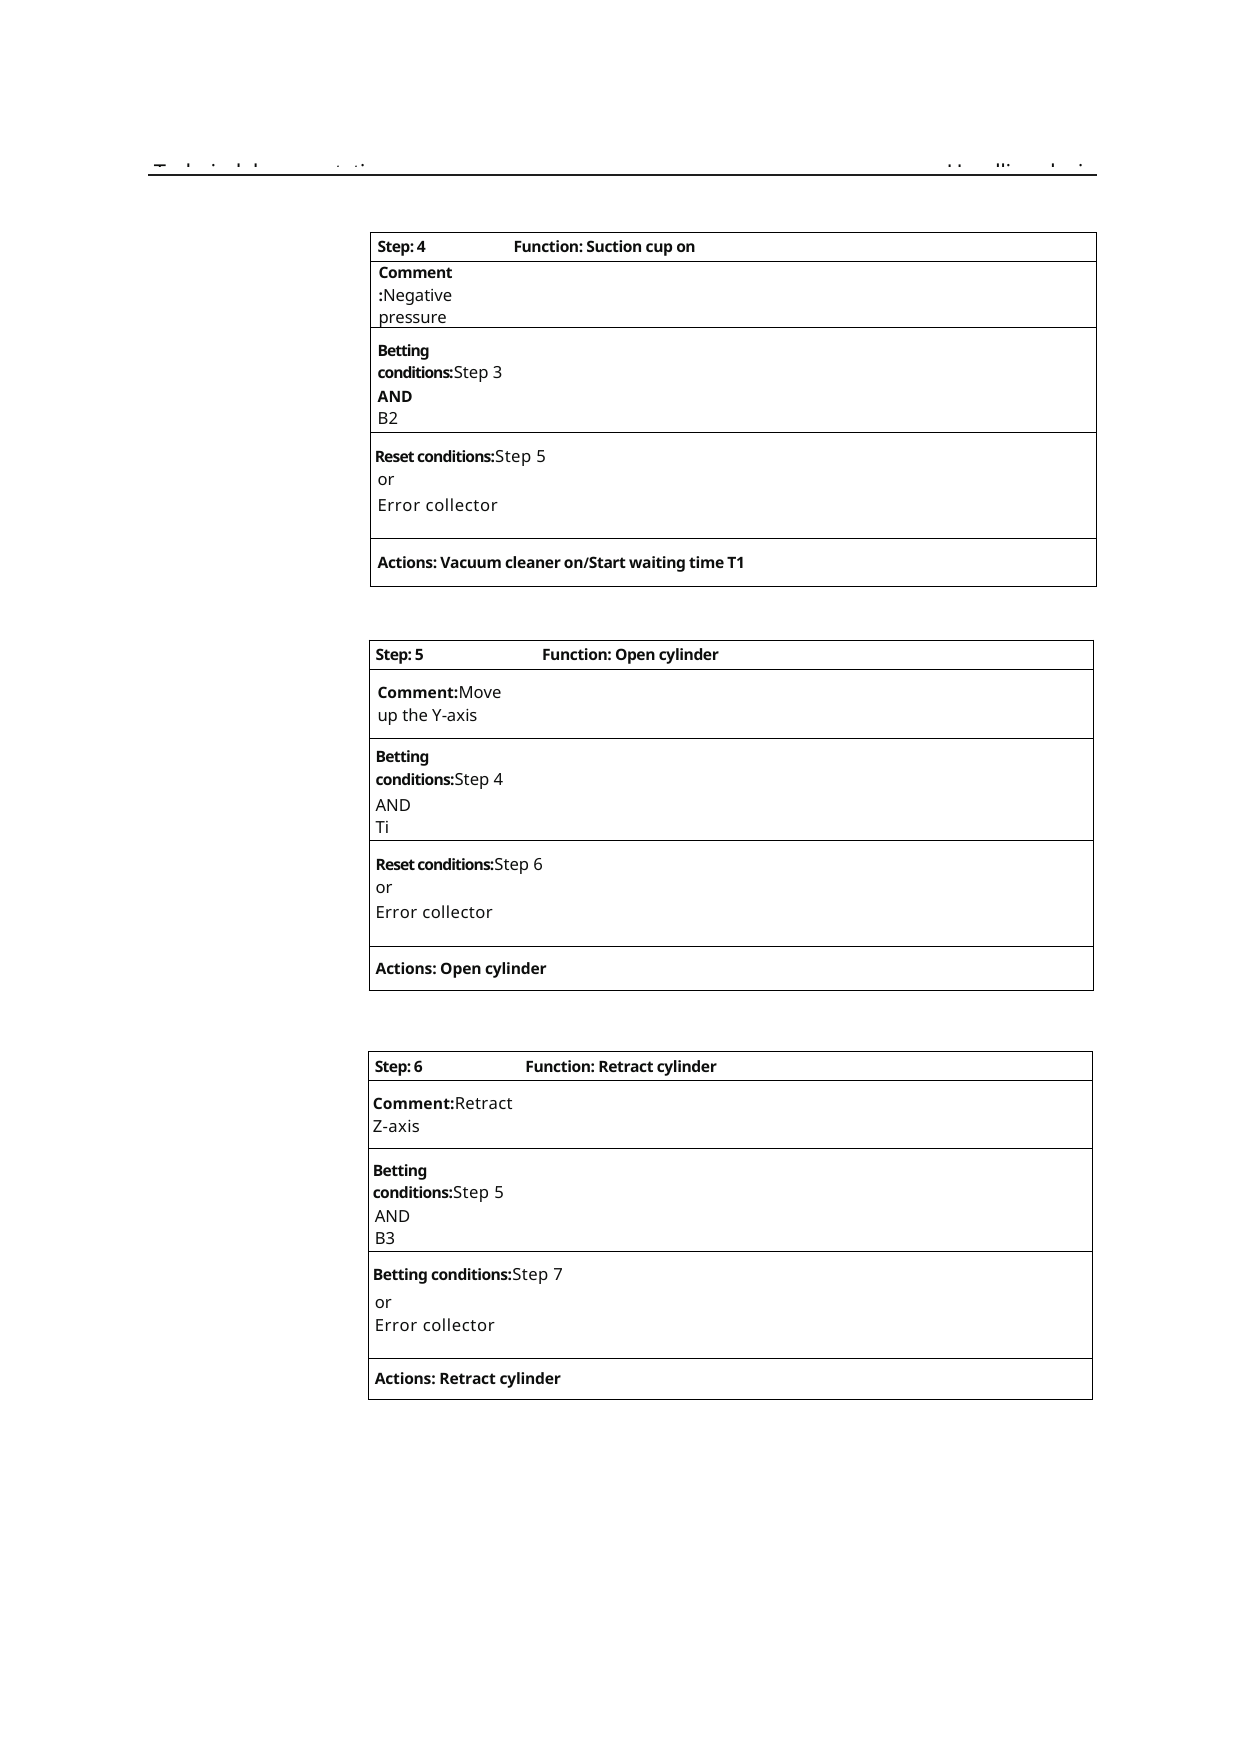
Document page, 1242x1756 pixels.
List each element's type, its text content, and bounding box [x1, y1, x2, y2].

table_header Step: 4 Function: Suction cup on [371, 233, 1096, 261]
table_header Step: 5 Function: Open cylinder [370, 641, 1093, 669]
table_cell Actions: Retract cylinder [369, 1359, 1092, 1398]
table_cell Comment:Retract Z-axis [369, 1081, 1092, 1147]
table_cell Betting conditions:Step 7 or Error collector [369, 1252, 1092, 1358]
table_cell Betting conditions:Step 5 AND B3 [369, 1149, 1092, 1251]
table_cell Actions: Vacuum cleaner on/Start waiting time T1 [371, 539, 1096, 586]
table_cell Comment:Negative pressure [371, 262, 1096, 327]
table_header Step: 6 Function: Retract cylinder [369, 1052, 1092, 1080]
table_cell Betting conditions:Step 3 AND B2 [371, 328, 1096, 432]
table_cell Betting conditions:Step 4 AND Ti [370, 739, 1093, 840]
table_cell Reset conditions:Step 6 or Error collector [370, 841, 1093, 946]
table_cell Reset conditions:Step 5 or Error collector [371, 433, 1096, 538]
table_cell Comment:Move up the Y-axis [370, 670, 1093, 737]
table_cell Actions: Open cylinder [370, 947, 1093, 990]
